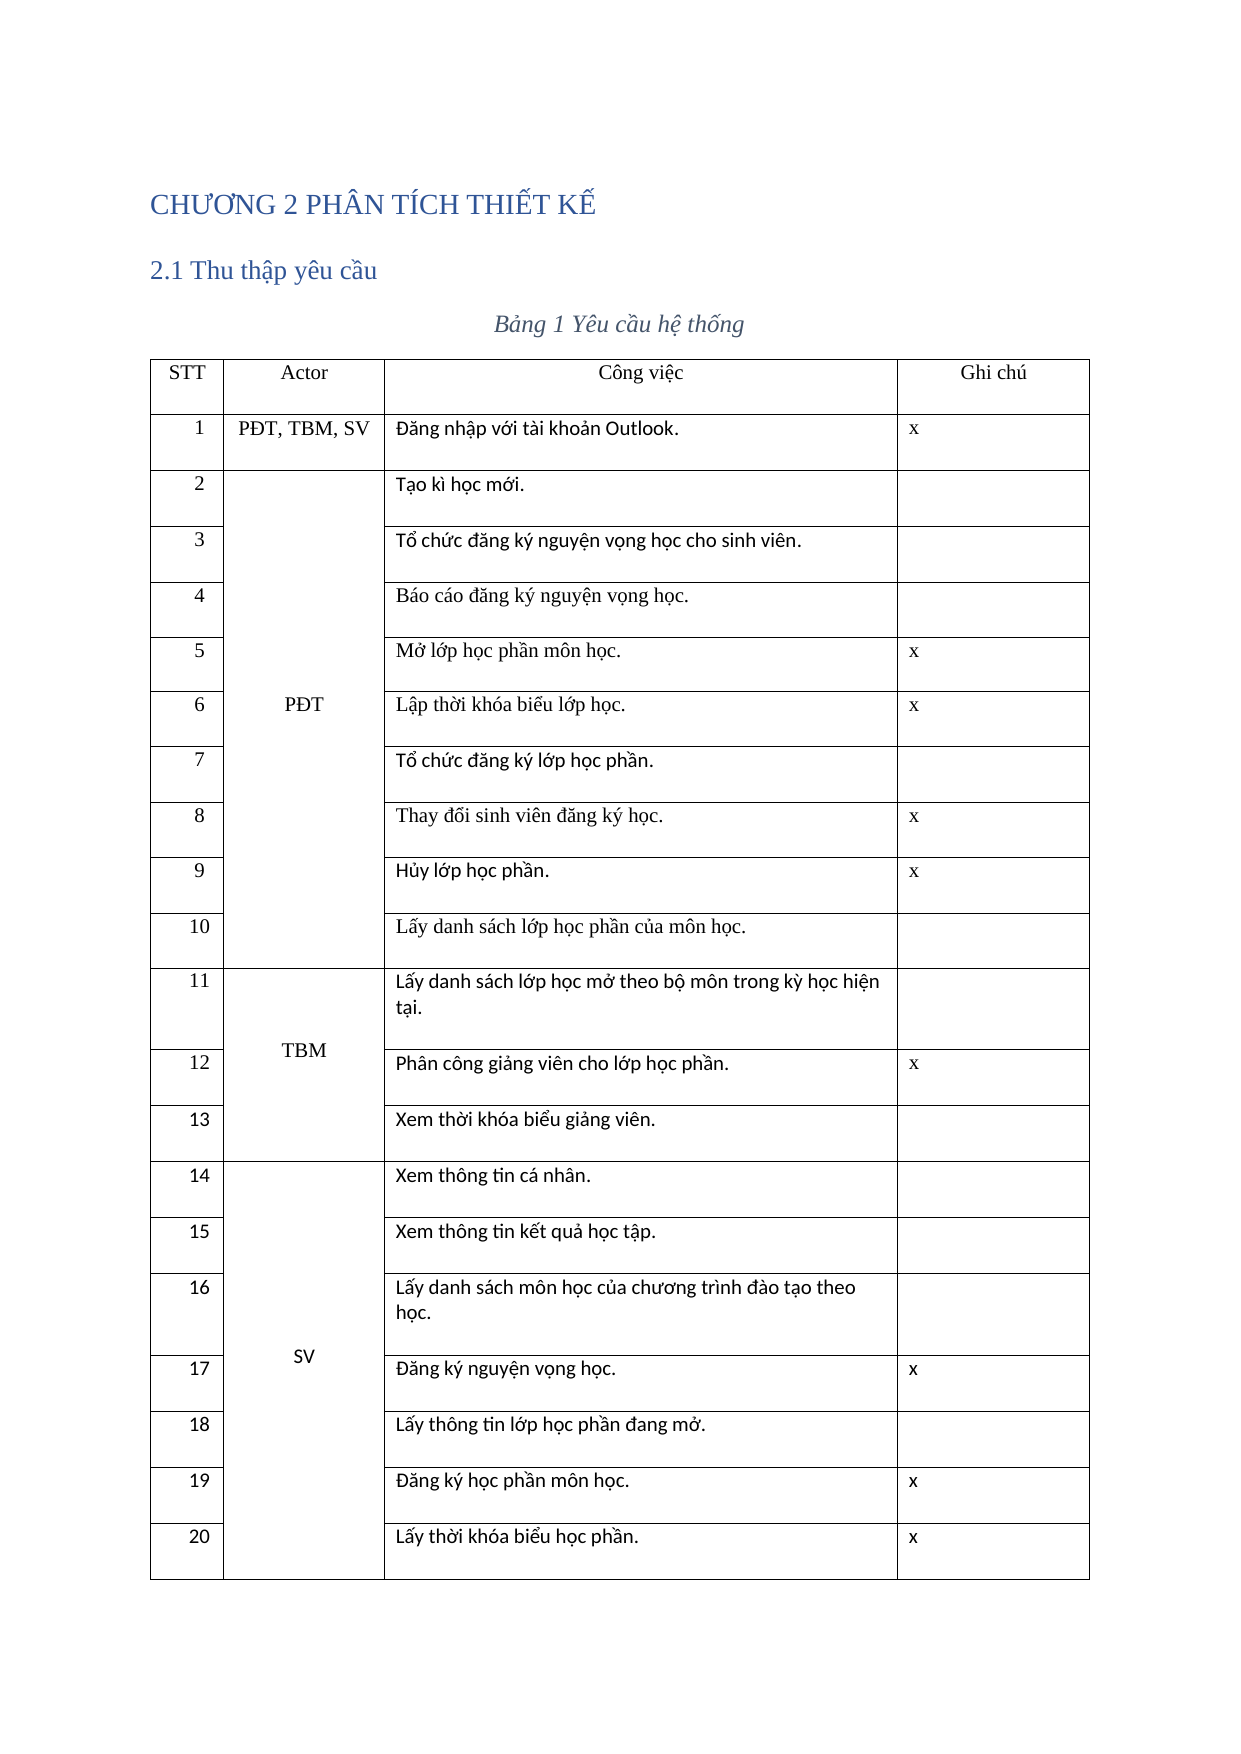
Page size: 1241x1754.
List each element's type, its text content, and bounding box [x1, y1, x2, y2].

table_cell Hủy lớp học phần. [385, 858, 897, 913]
table_cell [898, 969, 1089, 1049]
table_cell [151, 638, 223, 691]
table_cell [151, 858, 223, 913]
table_cell [898, 1106, 1089, 1161]
table_cell [151, 583, 223, 637]
table_cell Lấy danh sách môn học của chương trình đào tạo theo học. [385, 1274, 897, 1354]
table_cell [151, 1050, 223, 1105]
table_cell Đăng ký nguyện vọng học. [385, 1356, 897, 1411]
table_cell x [898, 692, 1089, 746]
table_cell Lấy danh sách lớp học phần của môn học. [385, 914, 897, 967]
subtitle 2.1 Thu thập yêu cầu [150, 254, 1090, 286]
table_cell [151, 471, 223, 526]
table_cell [898, 471, 1089, 526]
table_cell Báo cáo đăng ký nguyện vọng học. [385, 583, 897, 637]
table_cell [898, 583, 1089, 637]
table_cell Mở lớp học phần môn học. [385, 638, 897, 691]
table_cell [151, 415, 223, 470]
table_header Actor [224, 360, 384, 414]
table_cell [151, 527, 223, 582]
table_cell SV [224, 1162, 384, 1579]
table_cell [898, 914, 1089, 967]
table_cell [151, 1218, 223, 1273]
subtitle CHƯƠNG 2 PHÂN TÍCH THIẾT KẾ [150, 187, 1090, 221]
table_cell [898, 1218, 1089, 1273]
table_cell x [898, 415, 1089, 470]
table_cell [151, 1162, 223, 1217]
table_cell Đăng ký học phần môn học. [385, 1468, 897, 1523]
table_cell [898, 747, 1089, 802]
table_cell Xem thông tin cá nhân. [385, 1162, 897, 1217]
table_cell [151, 1356, 223, 1411]
table_header STT [151, 360, 223, 414]
table_cell x [898, 1468, 1089, 1523]
table_cell x [898, 1524, 1089, 1579]
table_cell [898, 1274, 1089, 1354]
text Bảng 1 Yêu cầu hệ thống [150, 309, 1090, 338]
table_cell [151, 1274, 223, 1354]
table_cell [151, 1412, 223, 1467]
table_cell [151, 1524, 223, 1579]
table_cell Lập thời khóa biểu lớp học. [385, 692, 897, 746]
table_cell PĐT, TBM, SV [224, 415, 384, 470]
table_cell Lấy danh sách lớp học mở theo bộ môn trong kỳ học hiện tại. [385, 969, 897, 1049]
table_cell x [898, 1356, 1089, 1411]
table_cell x [898, 858, 1089, 913]
table_cell TBM [224, 969, 384, 1161]
table_cell [151, 692, 223, 746]
table_cell Phân công giảng viên cho lớp học phần. [385, 1050, 897, 1105]
table_cell Thay đổi sinh viên đăng ký học. [385, 803, 897, 857]
table_cell [898, 527, 1089, 582]
table_cell Xem thông tin kết quả học tập. [385, 1218, 897, 1273]
table_cell [151, 1468, 223, 1523]
table_cell x [898, 803, 1089, 857]
table_cell x [898, 1050, 1089, 1105]
table_cell Lấy thời khóa biểu học phần. [385, 1524, 897, 1579]
table_cell Lấy thông tin lớp học phần đang mở. [385, 1412, 897, 1467]
table_cell x [898, 638, 1089, 691]
table_cell [151, 747, 223, 802]
table_cell PĐT [224, 471, 384, 967]
table_cell [151, 1106, 223, 1161]
table_cell Đăng nhập với tài khoản Outlook. [385, 415, 897, 470]
table_cell [151, 803, 223, 857]
table_header Ghi chú [898, 360, 1089, 414]
table_cell Tạo kì học mới. [385, 471, 897, 526]
table_cell [151, 914, 223, 967]
table_header Công việc [385, 360, 897, 414]
table_cell Tổ chức đăng ký nguyện vọng học cho sinh viên. [385, 527, 897, 582]
table_cell Tổ chức đăng ký lớp học phần. [385, 747, 897, 802]
table_cell [898, 1412, 1089, 1467]
table_cell [898, 1162, 1089, 1217]
table_cell [151, 969, 223, 1049]
table_cell Xem thời khóa biểu giảng viên. [385, 1106, 897, 1161]
